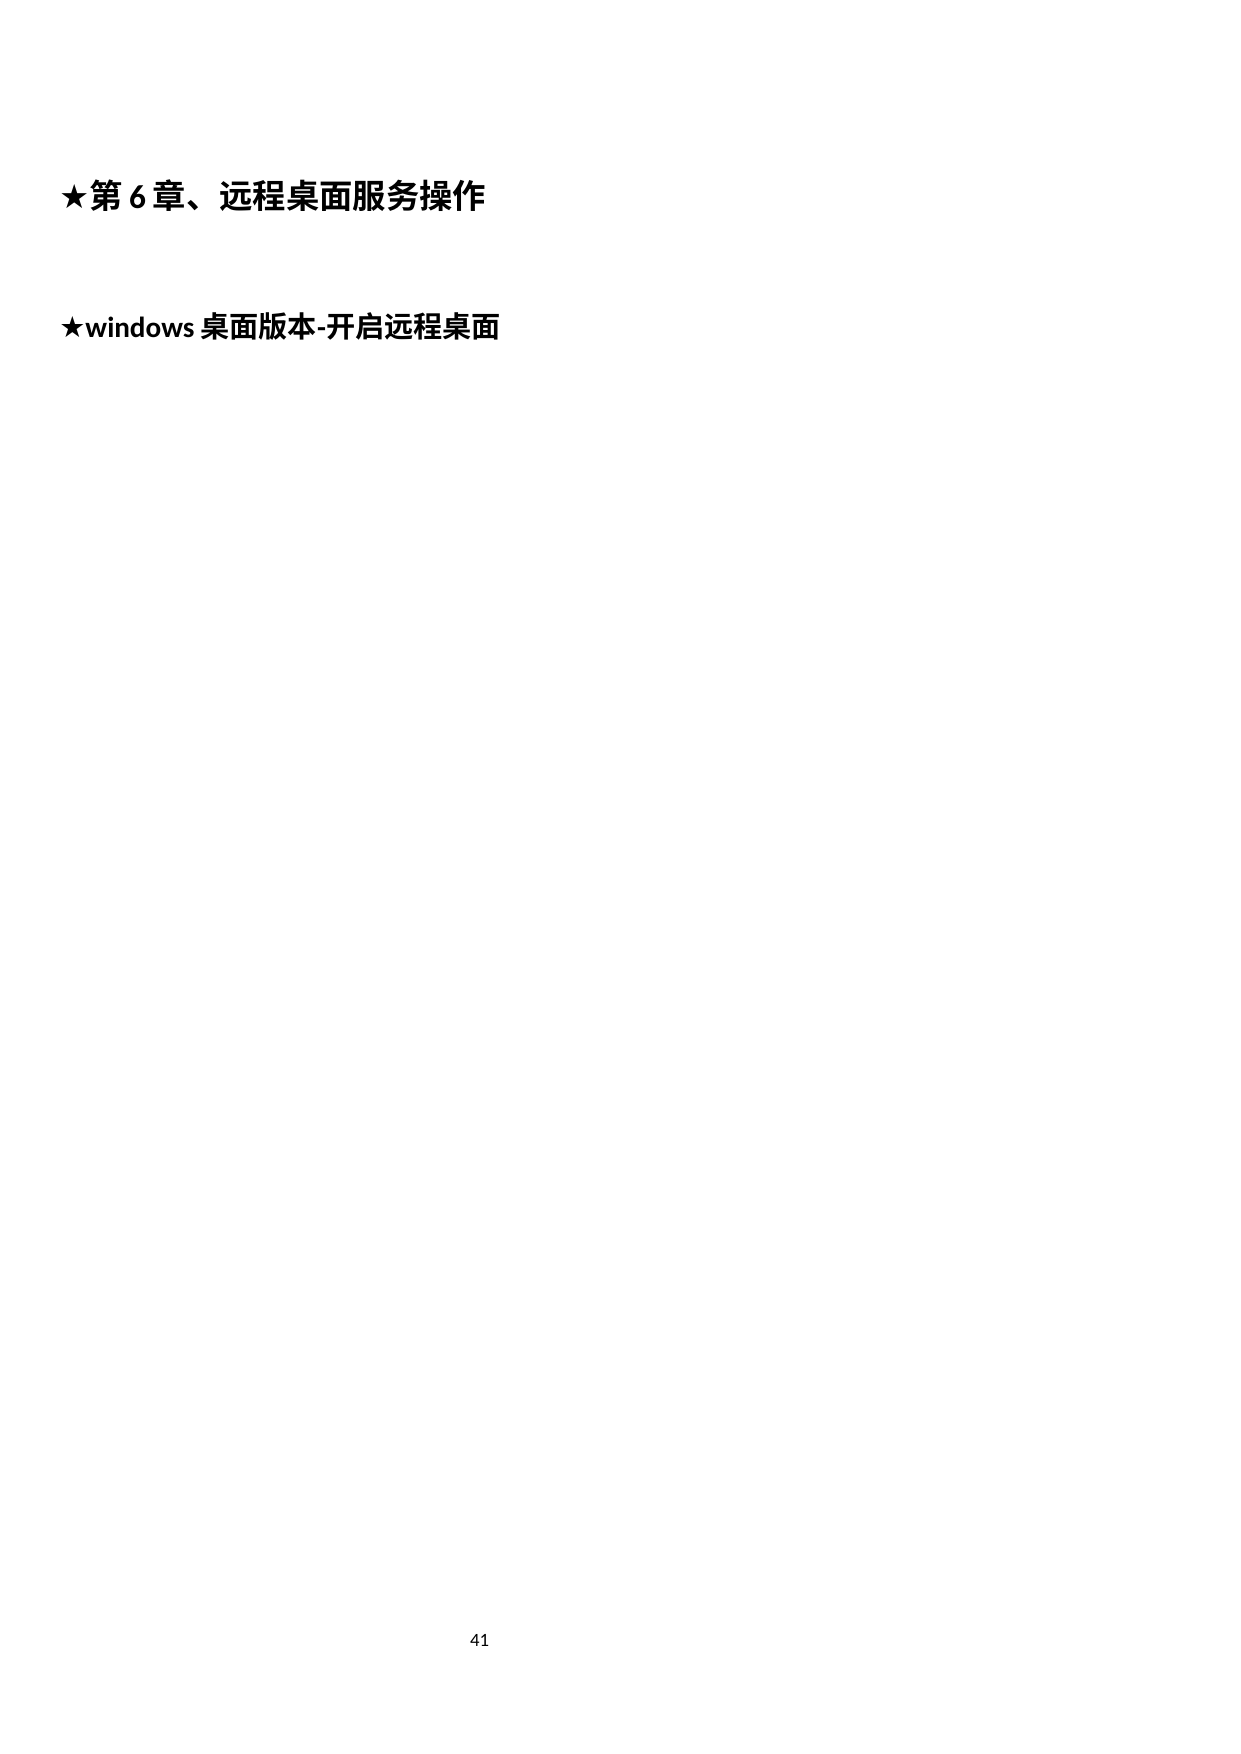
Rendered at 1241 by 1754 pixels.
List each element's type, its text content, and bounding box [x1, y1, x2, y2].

text ★第6章、远程桌面服务操作 [59, 162, 1181, 227]
text ★windows桌面版本-开启远程桌面 [59, 292, 1181, 357]
